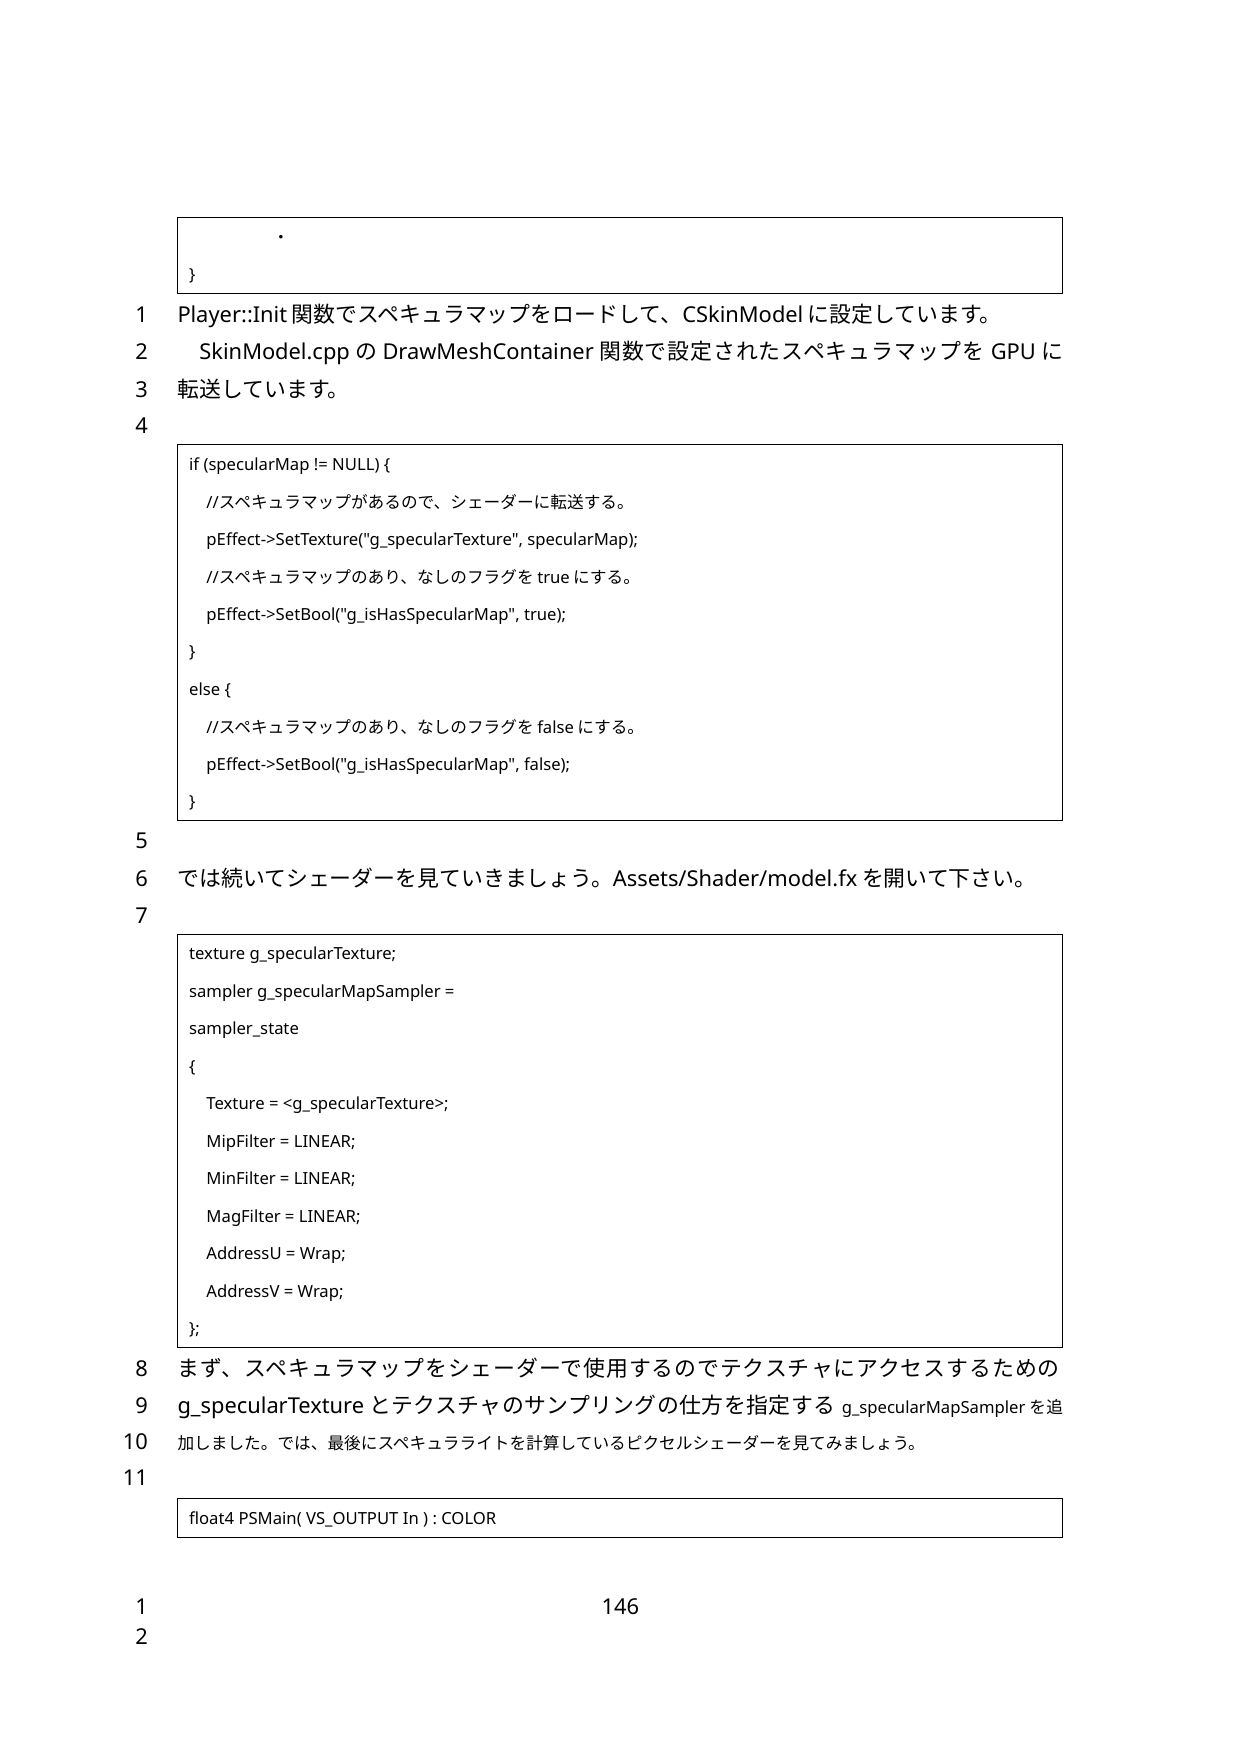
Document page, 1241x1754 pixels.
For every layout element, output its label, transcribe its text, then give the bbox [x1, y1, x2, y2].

table_header if (specularMap != NULL) { //スペキュラマップがあるので、シェーダーに転送する。 pEffect->SetTexture("g_specularTexture", specularMap); //スペキュラマップのあり、なしのフラグをtrueにする。 pEffect->SetBool("g_isHasSpecularMap", true); } else { //スペキュラマップのあり、なしのフラグをfalseにする。 pEffect->SetBool("g_isHasSpecularMap", false); } [178, 445, 1062, 820]
text Player::Init関数でスペキュラマップをロードして、CSkinModelに設定しています。 [177, 294, 1063, 331]
text では続いてシェーダーを見ていきましょう。Assets/Shader/model.fxを開いて下さい。 [177, 858, 1063, 896]
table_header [178, 218, 1062, 293]
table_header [178, 1499, 1062, 1537]
table_header texture g_specularTexture; sampler g_specularMapSampler = sampler_state { Texture = <g_specularTexture>; MipFilter = LINEAR; MinFilter = LINEAR; MagFilter = LINEAR; AddressU = Wrap; AddressV = Wrap; }; [178, 935, 1062, 1347]
text SkinModel.cppのDrawMeshContainer関数で設定されたスペキュラマップをGPUに転送しています。 [177, 331, 1063, 406]
text まず、スペキュラマップをシェーダーで使用するのでテクスチャにアクセスするためのg_specularTextureとテクスチャのサンプリングの仕方を指定するg_specularMapSamplerを追加しました。では、最後にスペキュラライトを計算しているピクセルシェーダーを見てみましょう。 [177, 1348, 1063, 1461]
